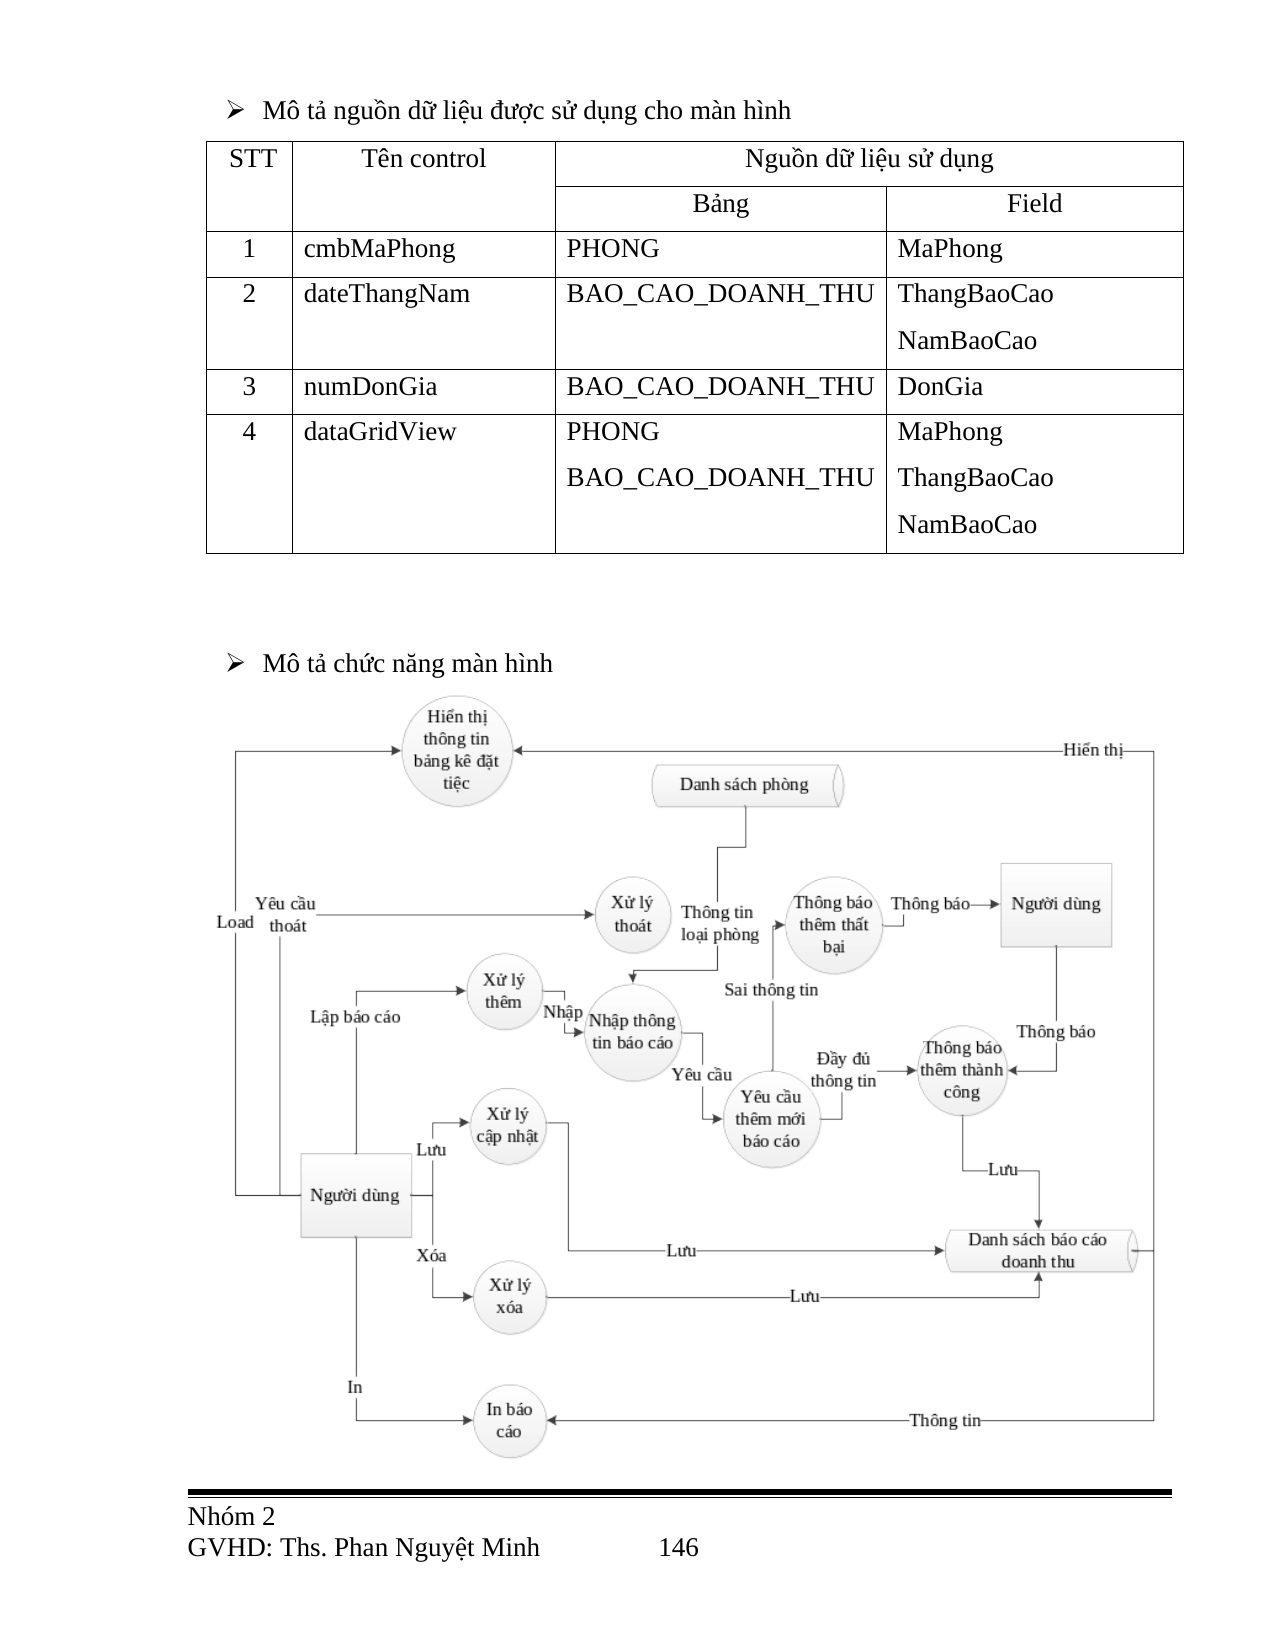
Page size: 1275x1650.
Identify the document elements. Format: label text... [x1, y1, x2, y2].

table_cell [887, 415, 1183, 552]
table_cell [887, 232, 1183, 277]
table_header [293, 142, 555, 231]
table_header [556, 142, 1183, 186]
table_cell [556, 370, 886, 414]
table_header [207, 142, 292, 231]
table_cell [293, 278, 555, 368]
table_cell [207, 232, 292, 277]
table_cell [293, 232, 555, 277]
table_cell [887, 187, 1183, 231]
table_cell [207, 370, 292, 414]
list Mô tả nguồn dữ liệu được sử dụng cho màn hình [225, 94, 1172, 125]
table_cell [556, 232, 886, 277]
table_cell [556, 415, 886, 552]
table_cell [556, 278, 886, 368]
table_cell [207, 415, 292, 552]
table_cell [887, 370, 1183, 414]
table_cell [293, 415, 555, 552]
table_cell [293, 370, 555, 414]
list Mô tả chức năng màn hình [225, 647, 1172, 678]
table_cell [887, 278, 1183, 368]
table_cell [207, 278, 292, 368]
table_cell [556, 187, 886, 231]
